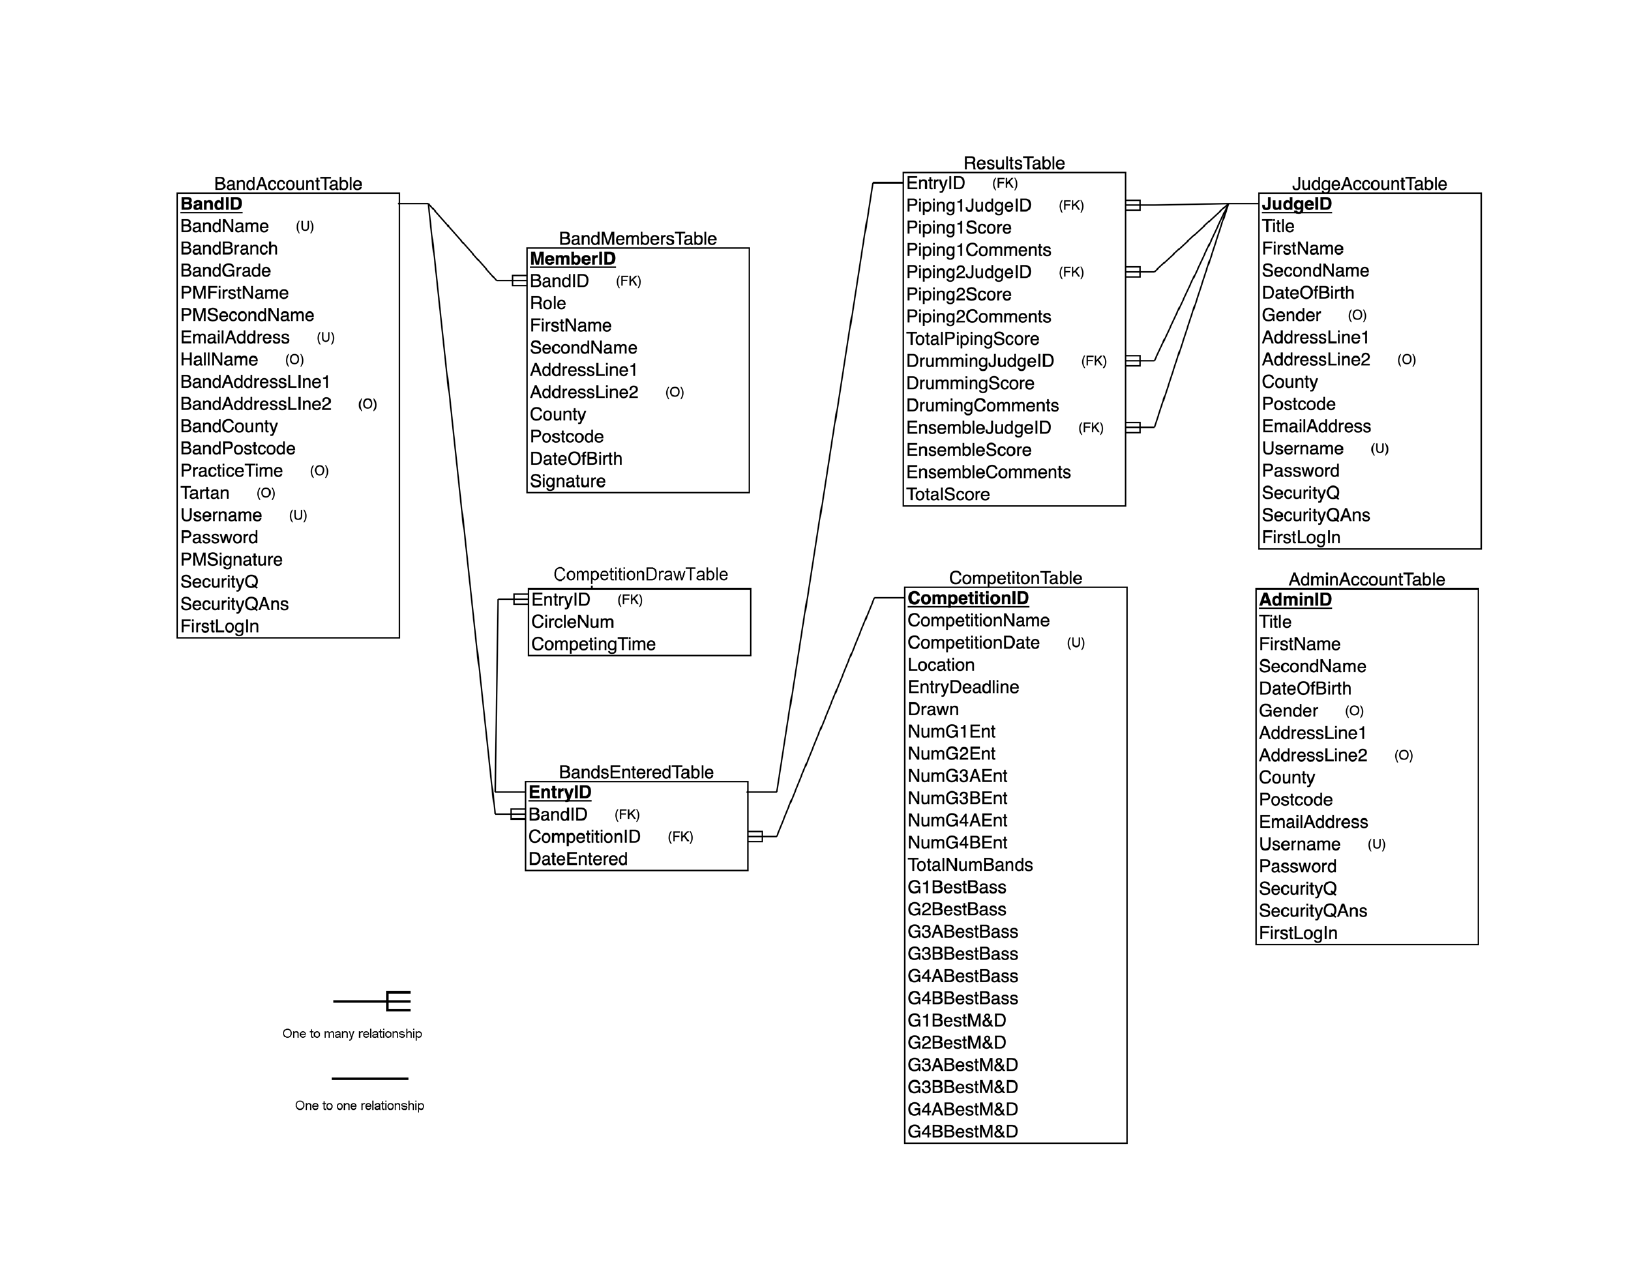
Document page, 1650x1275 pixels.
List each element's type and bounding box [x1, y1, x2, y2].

picture [166, 139, 1491, 1153]
